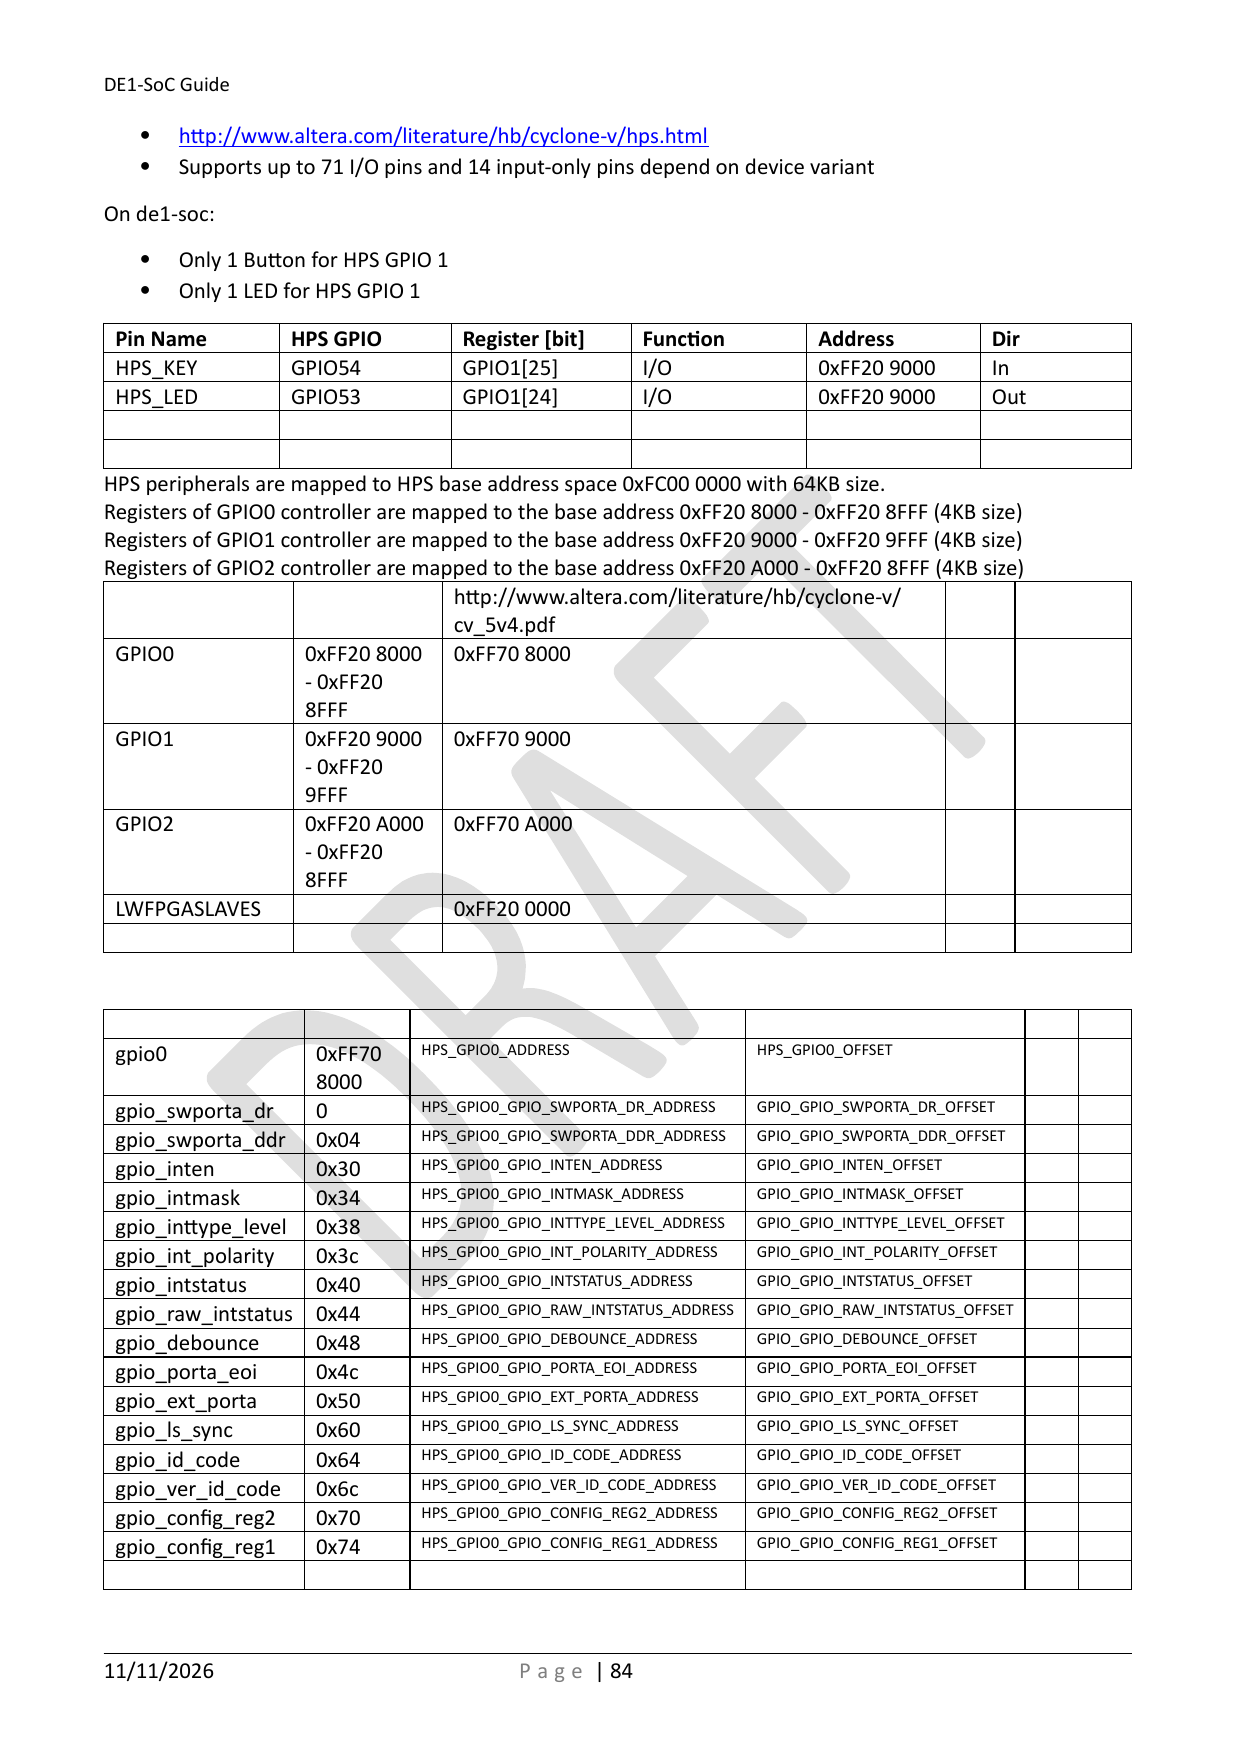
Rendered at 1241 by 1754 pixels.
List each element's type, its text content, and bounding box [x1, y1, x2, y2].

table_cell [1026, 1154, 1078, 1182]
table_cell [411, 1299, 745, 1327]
table_cell [807, 411, 980, 439]
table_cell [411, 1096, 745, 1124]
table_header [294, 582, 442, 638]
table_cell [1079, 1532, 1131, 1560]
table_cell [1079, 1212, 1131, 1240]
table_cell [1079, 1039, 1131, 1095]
table_cell [452, 411, 631, 439]
table_cell [280, 440, 451, 468]
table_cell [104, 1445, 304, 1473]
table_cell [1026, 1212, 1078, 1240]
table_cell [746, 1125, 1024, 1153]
table_header Register [bit] [452, 324, 631, 352]
table_cell GPIO53 [280, 382, 451, 410]
text Registers of GPIO0 controller are mapped to the base address 0xFF20 8000 - 0xFF20 8FFF (4KB size) [103, 497, 1132, 525]
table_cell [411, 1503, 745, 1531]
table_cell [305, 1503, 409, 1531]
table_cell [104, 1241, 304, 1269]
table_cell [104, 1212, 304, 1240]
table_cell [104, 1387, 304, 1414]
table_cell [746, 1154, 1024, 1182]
list Only 1 Button for HPS GPIO 1 [141, 246, 1132, 274]
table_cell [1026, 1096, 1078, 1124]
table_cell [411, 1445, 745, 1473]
text Registers of GPIO2 controller are mapped to the base address 0xFF20 A000 - 0xFF20 8FFF (4KB size) [103, 553, 1132, 581]
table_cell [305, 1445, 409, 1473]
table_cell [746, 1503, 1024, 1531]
table_cell 0xFF20 9000 [807, 382, 980, 410]
table_cell GPIO54 [280, 353, 451, 381]
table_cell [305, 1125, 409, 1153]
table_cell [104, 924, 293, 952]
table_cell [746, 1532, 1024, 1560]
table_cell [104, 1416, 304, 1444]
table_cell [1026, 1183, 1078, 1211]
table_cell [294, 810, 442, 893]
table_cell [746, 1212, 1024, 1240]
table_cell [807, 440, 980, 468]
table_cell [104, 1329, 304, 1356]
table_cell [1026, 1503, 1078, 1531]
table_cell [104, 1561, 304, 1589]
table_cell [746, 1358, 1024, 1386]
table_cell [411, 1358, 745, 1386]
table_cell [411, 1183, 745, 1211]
table_cell 0xFF20 9000 [807, 353, 980, 381]
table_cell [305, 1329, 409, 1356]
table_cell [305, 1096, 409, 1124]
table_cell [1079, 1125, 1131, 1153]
table_cell GPIO1[24] [452, 382, 631, 410]
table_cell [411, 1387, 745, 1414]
text HPS peripherals are mapped to HPS base address space 0xFC00 0000 with 64KB size. [103, 469, 1132, 497]
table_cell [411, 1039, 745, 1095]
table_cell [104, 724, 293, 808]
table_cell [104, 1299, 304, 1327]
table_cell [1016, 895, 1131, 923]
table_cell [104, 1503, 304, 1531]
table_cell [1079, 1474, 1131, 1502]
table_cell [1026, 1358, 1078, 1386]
text Registers of GPIO1 controller are mapped to the base address 0xFF20 9000 - 0xFF20 9FFF (4KB size) [103, 525, 1132, 553]
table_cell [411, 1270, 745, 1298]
table_cell [280, 411, 451, 439]
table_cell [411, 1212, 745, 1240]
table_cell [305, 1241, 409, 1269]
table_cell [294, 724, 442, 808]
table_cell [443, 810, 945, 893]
text On de1-soc: [103, 199, 1132, 227]
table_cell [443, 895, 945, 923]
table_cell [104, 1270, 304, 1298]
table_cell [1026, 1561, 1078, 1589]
table_header Function [632, 324, 806, 352]
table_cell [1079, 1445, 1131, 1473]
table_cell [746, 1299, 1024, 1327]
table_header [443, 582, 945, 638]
list Supports up to 71 I/O pins and 14 input-only pins depend on device variant [141, 152, 1132, 180]
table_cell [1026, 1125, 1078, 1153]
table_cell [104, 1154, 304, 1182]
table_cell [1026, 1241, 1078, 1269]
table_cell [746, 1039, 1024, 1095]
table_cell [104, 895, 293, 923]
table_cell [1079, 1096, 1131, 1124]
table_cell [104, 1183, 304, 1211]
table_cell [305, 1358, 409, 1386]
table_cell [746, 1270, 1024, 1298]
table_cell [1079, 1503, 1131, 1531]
table_header Dir [981, 324, 1131, 352]
table_cell HPS_KEY [104, 353, 279, 381]
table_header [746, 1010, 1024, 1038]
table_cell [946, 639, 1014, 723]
list http://www.altera.com/literature/hb/cyclone-v/hps.html [141, 122, 1132, 150]
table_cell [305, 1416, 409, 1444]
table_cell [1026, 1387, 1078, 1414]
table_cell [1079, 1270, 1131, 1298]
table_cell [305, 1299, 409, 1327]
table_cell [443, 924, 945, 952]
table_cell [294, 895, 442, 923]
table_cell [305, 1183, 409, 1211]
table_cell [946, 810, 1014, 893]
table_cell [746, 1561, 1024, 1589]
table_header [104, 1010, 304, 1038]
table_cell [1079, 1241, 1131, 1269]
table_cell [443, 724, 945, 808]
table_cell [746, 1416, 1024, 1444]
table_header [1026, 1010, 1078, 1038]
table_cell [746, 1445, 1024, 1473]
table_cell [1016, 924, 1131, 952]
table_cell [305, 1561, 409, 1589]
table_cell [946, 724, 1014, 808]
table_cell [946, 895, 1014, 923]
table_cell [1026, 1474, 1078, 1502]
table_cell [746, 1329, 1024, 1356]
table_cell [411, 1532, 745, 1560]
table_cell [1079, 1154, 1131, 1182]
table_cell HPS_LED [104, 382, 279, 410]
table_header Address [807, 324, 980, 352]
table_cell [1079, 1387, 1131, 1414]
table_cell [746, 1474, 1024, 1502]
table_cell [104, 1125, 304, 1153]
table_cell [632, 411, 806, 439]
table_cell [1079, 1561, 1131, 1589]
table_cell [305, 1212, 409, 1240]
table_header HPS GPIO [280, 324, 451, 352]
table_cell [104, 411, 279, 439]
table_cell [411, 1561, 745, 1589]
table_cell Out [981, 382, 1131, 410]
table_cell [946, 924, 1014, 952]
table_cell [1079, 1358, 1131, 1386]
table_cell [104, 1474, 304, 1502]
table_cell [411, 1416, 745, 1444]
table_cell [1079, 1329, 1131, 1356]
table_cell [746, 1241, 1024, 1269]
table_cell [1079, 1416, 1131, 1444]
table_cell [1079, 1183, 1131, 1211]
table_header Pin Name [104, 324, 279, 352]
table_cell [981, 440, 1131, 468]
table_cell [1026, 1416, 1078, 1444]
list Only 1 LED for HPS GPIO 1 [141, 276, 1132, 304]
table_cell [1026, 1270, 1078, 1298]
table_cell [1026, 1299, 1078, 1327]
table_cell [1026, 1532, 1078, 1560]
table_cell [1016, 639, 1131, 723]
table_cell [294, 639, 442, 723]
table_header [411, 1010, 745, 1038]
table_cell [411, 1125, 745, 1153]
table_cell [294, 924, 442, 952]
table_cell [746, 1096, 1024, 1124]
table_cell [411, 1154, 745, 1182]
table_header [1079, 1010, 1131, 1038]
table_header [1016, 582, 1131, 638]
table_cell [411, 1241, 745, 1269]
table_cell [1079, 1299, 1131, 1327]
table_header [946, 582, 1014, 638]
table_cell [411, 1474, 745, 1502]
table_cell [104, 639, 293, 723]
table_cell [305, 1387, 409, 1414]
table_cell [452, 440, 631, 468]
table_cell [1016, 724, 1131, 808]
table_cell GPIO1[25] [452, 353, 631, 381]
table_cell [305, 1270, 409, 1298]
table_cell [981, 411, 1131, 439]
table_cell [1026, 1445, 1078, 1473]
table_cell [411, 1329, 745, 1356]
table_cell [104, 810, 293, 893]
table_cell [104, 440, 279, 468]
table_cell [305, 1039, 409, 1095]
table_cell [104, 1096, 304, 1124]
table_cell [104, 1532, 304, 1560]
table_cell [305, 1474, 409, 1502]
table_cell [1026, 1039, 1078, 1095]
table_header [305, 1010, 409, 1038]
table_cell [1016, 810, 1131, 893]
table_cell I/O [632, 353, 806, 381]
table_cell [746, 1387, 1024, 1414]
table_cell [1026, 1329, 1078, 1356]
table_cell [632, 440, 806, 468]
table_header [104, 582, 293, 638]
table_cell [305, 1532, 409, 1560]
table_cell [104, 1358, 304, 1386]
table_cell In [981, 353, 1131, 381]
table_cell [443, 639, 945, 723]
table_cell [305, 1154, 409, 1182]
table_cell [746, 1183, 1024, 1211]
table_cell I/O [632, 382, 806, 410]
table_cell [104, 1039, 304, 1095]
